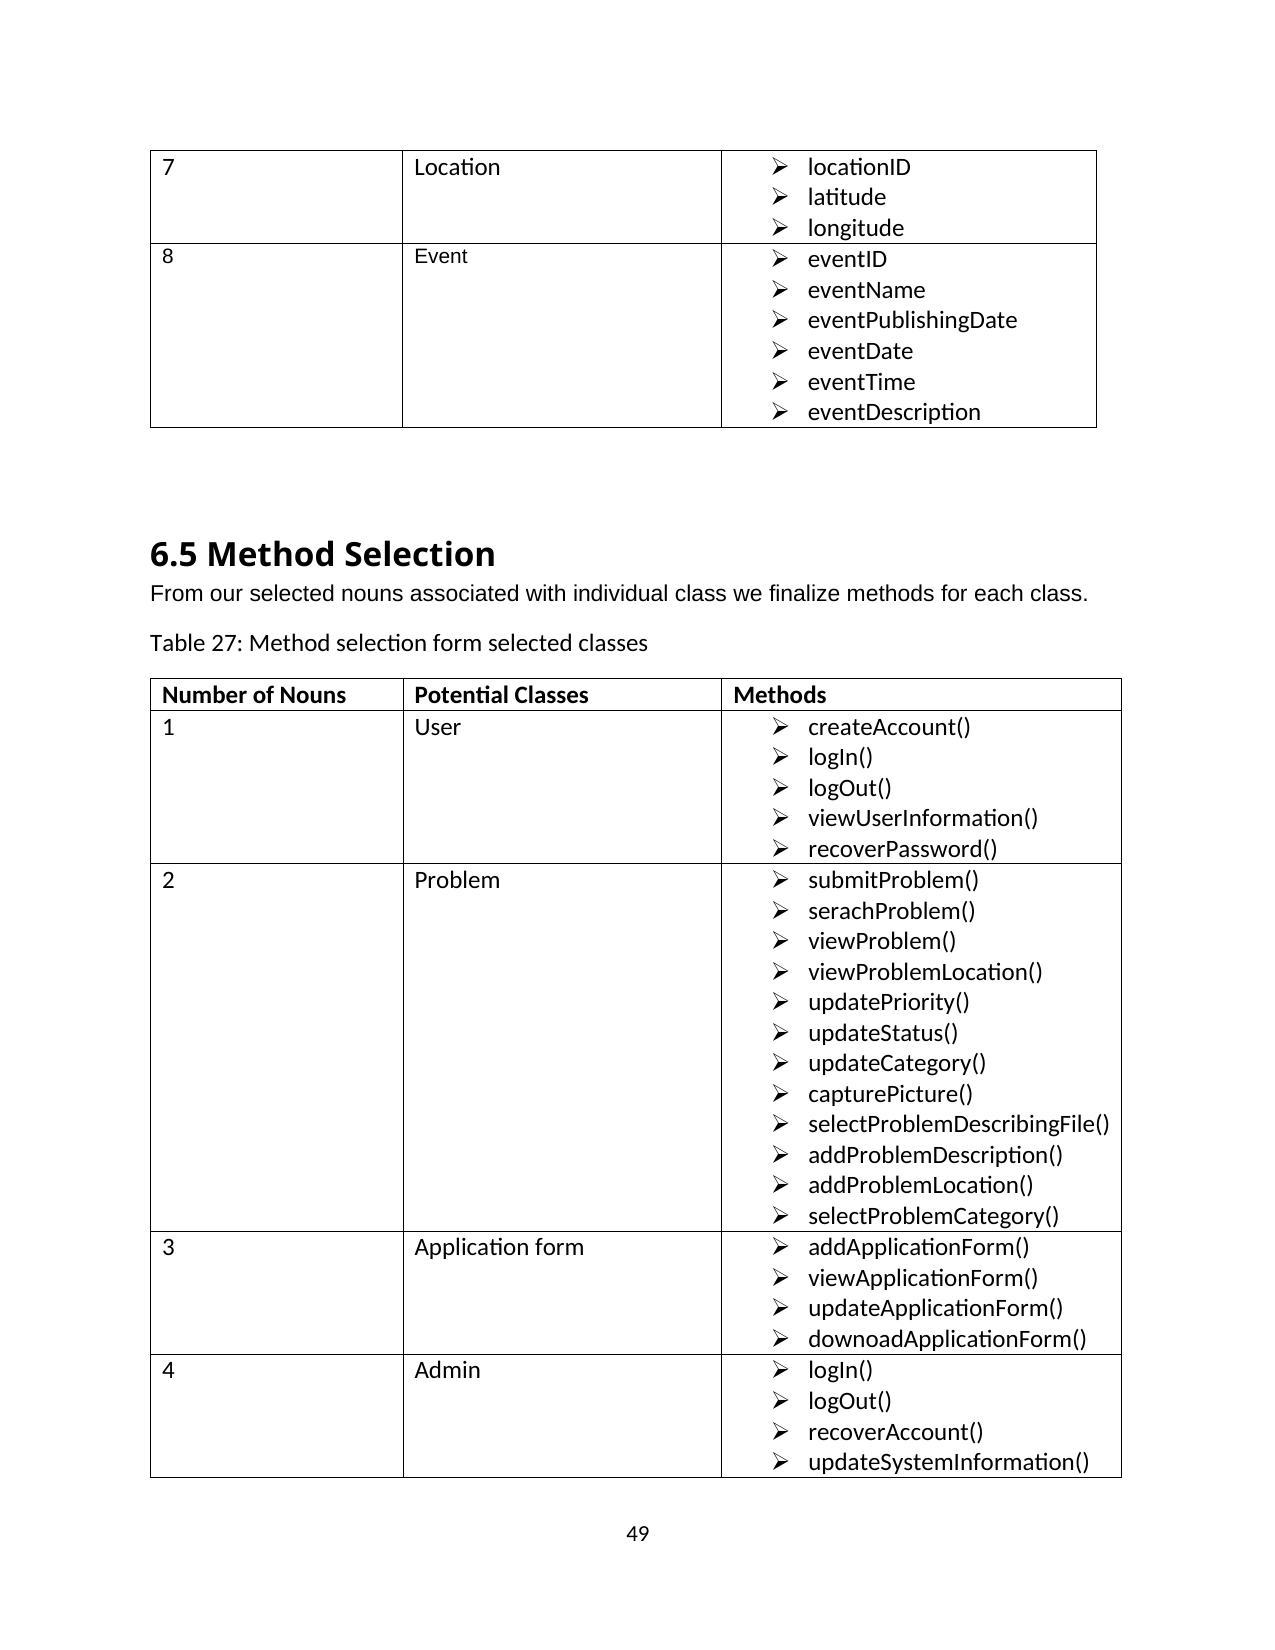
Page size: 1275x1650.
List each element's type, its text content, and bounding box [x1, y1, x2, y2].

table_cell eventID eventName eventPublishingDate eventDate eventTime eventDescription [722, 244, 1096, 427]
table_cell 4 [151, 1355, 403, 1477]
table_cell User [404, 711, 721, 863]
table_cell Location [403, 151, 721, 243]
table_cell 8 [151, 244, 402, 427]
table_cell 3 [151, 1232, 403, 1354]
table_cell Problem [404, 864, 721, 1231]
table_header Number of Nouns [151, 679, 403, 709]
table_cell Admin [404, 1355, 721, 1477]
table_cell 1 [151, 711, 403, 863]
table_cell 7 [151, 151, 402, 243]
table_cell Application form [404, 1232, 721, 1354]
table_header Potential Classes [404, 679, 721, 709]
table_cell createAccount() logIn() logOut() viewUserInformation() recoverPassword() [722, 711, 1121, 863]
table_cell logIn() logOut() recoverAccount() updateSystemInformation() [722, 1355, 1121, 1477]
table_header Methods [722, 679, 1121, 709]
table_cell 2 [151, 864, 403, 1231]
text From our selected nouns associated with individual class we finalize methods for each class. [150, 579, 1125, 606]
text 6.5 Method Selection [150, 531, 1125, 576]
table_cell addApplicationForm() viewApplicationForm() updateApplicationForm() downoadApplicationForm() [722, 1232, 1121, 1354]
table_cell locationID latitude longitude [722, 151, 1096, 243]
table_cell Event [403, 244, 721, 427]
table_cell submitProblem() serachProblem() viewProblem() viewProblemLocation() updatePriority() updateStatus() updateCategory() capturePicture() selectProblemDescribingFile() addProblemDescription() addProblemLocation() selectProblemCategory() [722, 864, 1121, 1231]
